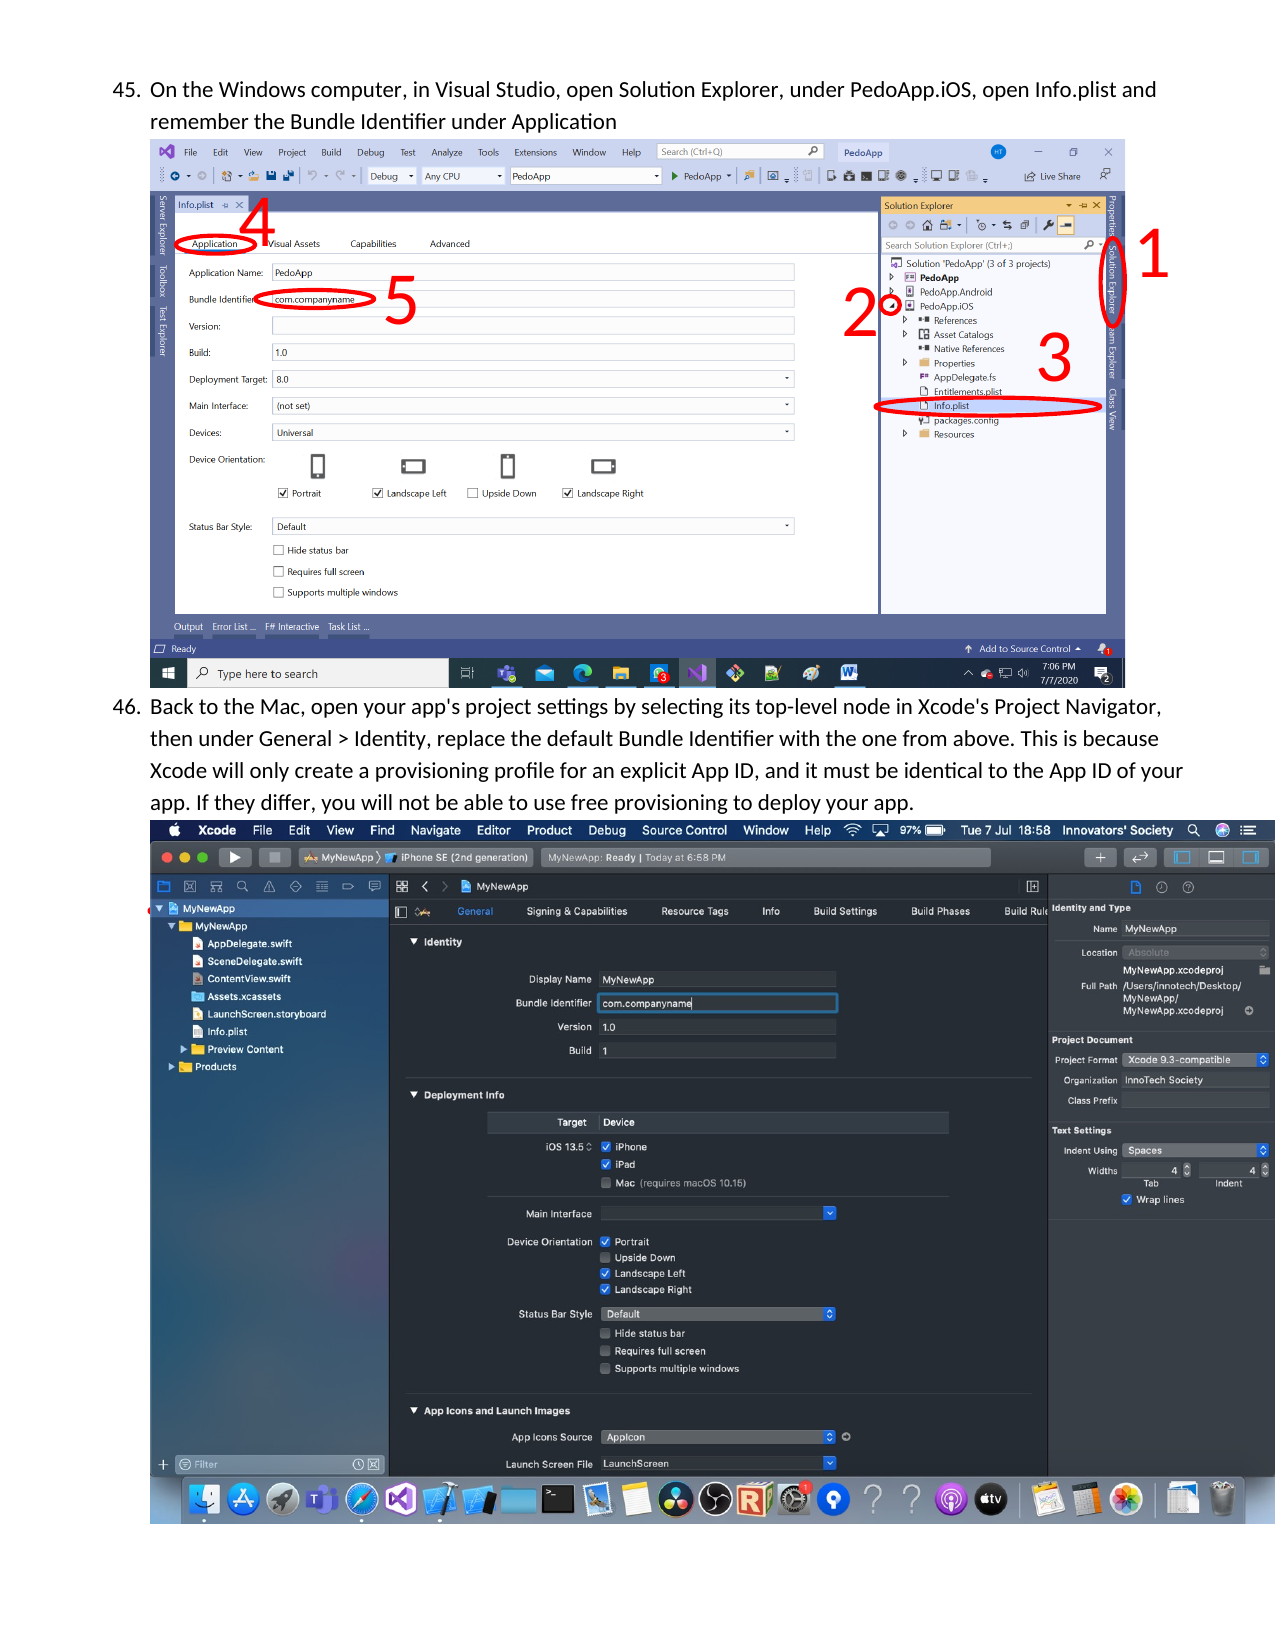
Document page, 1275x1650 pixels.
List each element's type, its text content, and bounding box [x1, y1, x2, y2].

picture [150, 139, 1125, 688]
picture [1103, 241, 1122, 324]
picture [150, 820, 1275, 1524]
